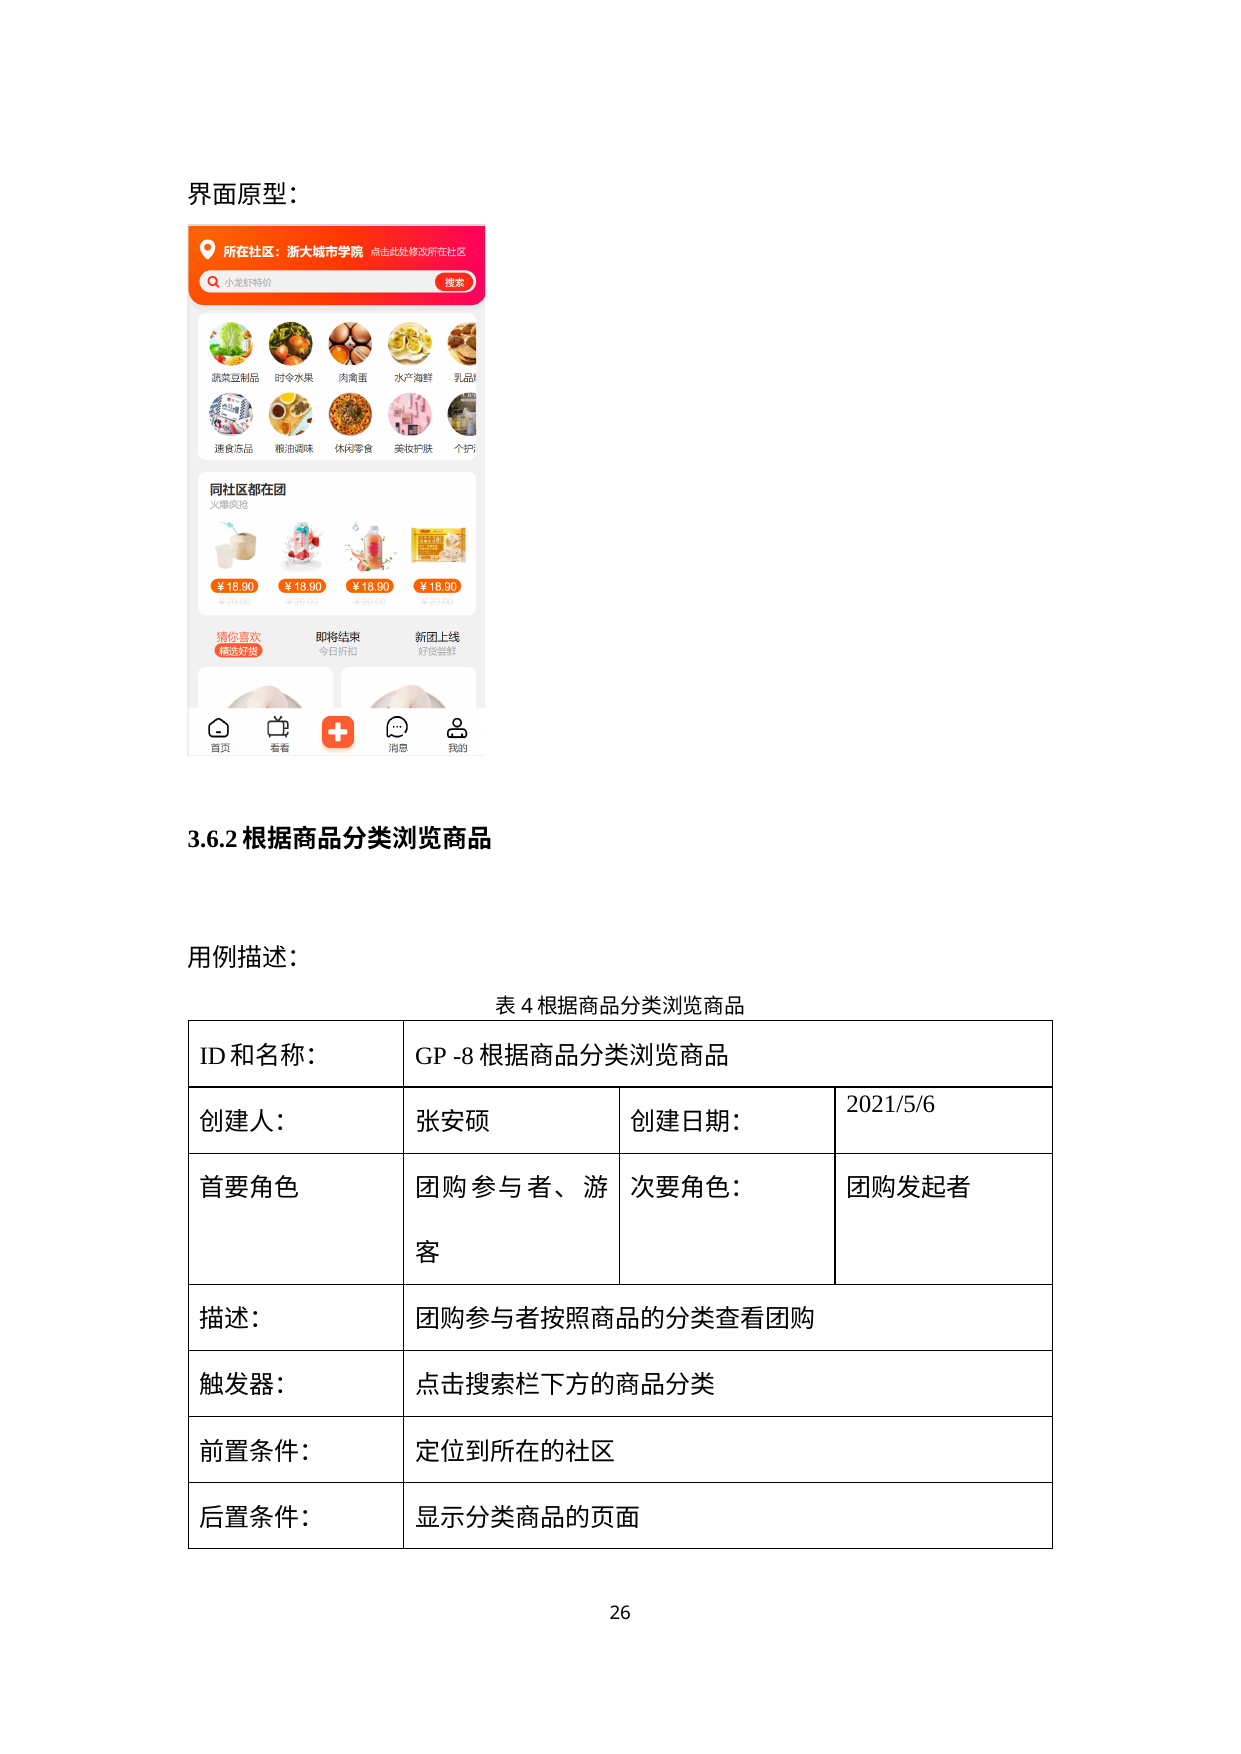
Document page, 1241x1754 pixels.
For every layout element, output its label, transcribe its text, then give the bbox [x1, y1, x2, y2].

table_cell 描述： [189, 1285, 403, 1349]
text 表 4根据商品分类浏览商品 [187, 988, 1053, 1020]
text 界面原型： [187, 160, 1053, 225]
table_cell 显示分类商品的页面 [404, 1483, 1052, 1548]
table_cell 创建日期： [620, 1088, 834, 1152]
table_cell 后置条件： [189, 1483, 403, 1548]
table_cell 张安硕 [404, 1088, 619, 1152]
table_header ID和名称： [189, 1021, 403, 1086]
subtitle 3.6.2根据商品分类浏览商品 [187, 804, 1053, 869]
table_cell 次要角色： [620, 1154, 834, 1283]
table_cell 前置条件： [189, 1417, 403, 1482]
table_header GP -8根据商品分类浏览商品 [404, 1021, 1052, 1086]
table_cell 首要角色 [189, 1154, 403, 1283]
picture [187, 224, 486, 756]
text 用例描述： [187, 923, 1053, 988]
table_cell 创建人： [189, 1088, 403, 1152]
table_cell 团购参与者、游客 [404, 1154, 619, 1283]
table_cell 团购参与者按照商品的分类查看团购 [404, 1285, 1052, 1349]
table_cell 2021/5/6 [836, 1088, 1052, 1152]
table_cell 触发器： [189, 1351, 403, 1416]
table_cell 定位到所在的社区 [404, 1417, 1052, 1482]
table_cell 点击搜索栏下方的商品分类 [404, 1351, 1052, 1416]
table_cell 团购发起者 [836, 1154, 1052, 1283]
